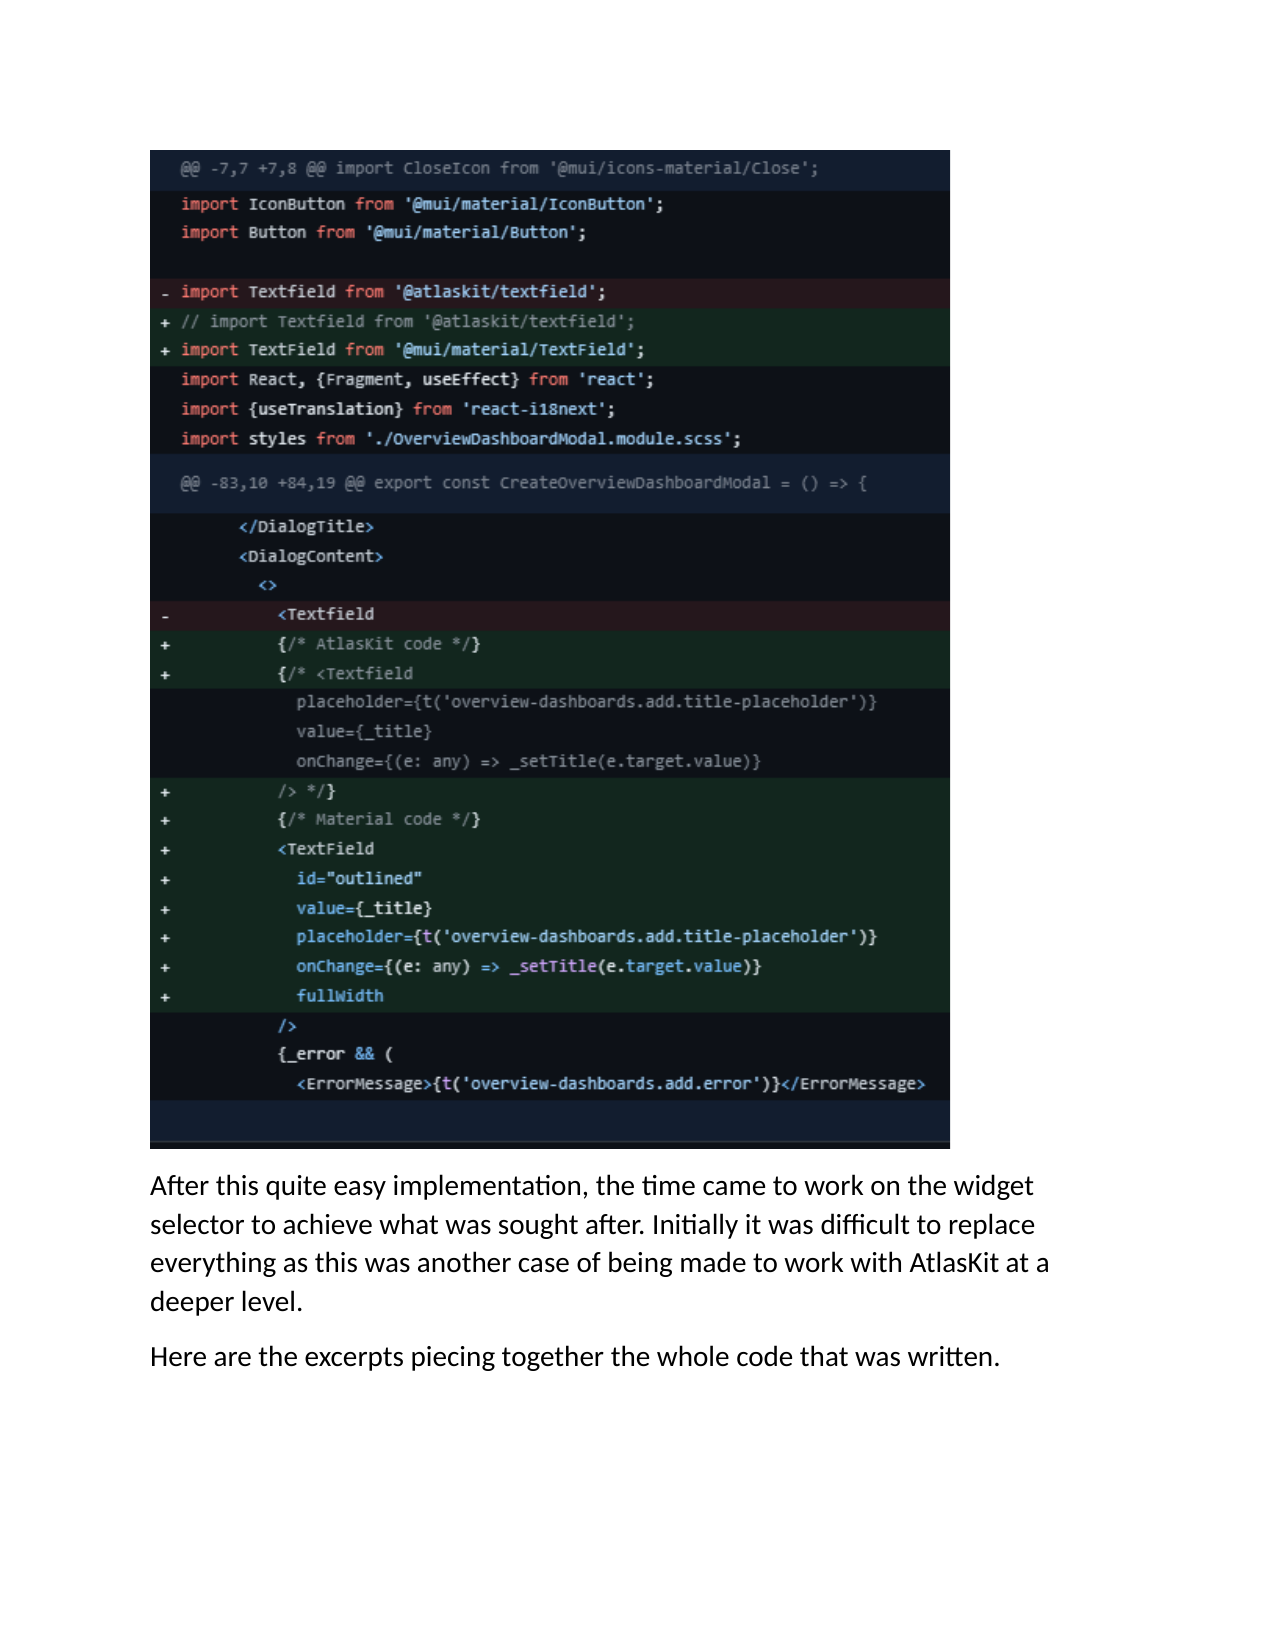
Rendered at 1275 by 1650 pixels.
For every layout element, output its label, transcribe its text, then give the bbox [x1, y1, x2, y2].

text After this quite easy implementation, the time came to work on the widget selector to achieve what was sought after. Initially it was difficult to replace everything as this was another case of being made to work with AtlasKit at a deeper level. [150, 1167, 1125, 1318]
picture [150, 150, 951, 1149]
text Here are the excerpts piecing together the whole code that was written. [150, 1338, 1125, 1373]
